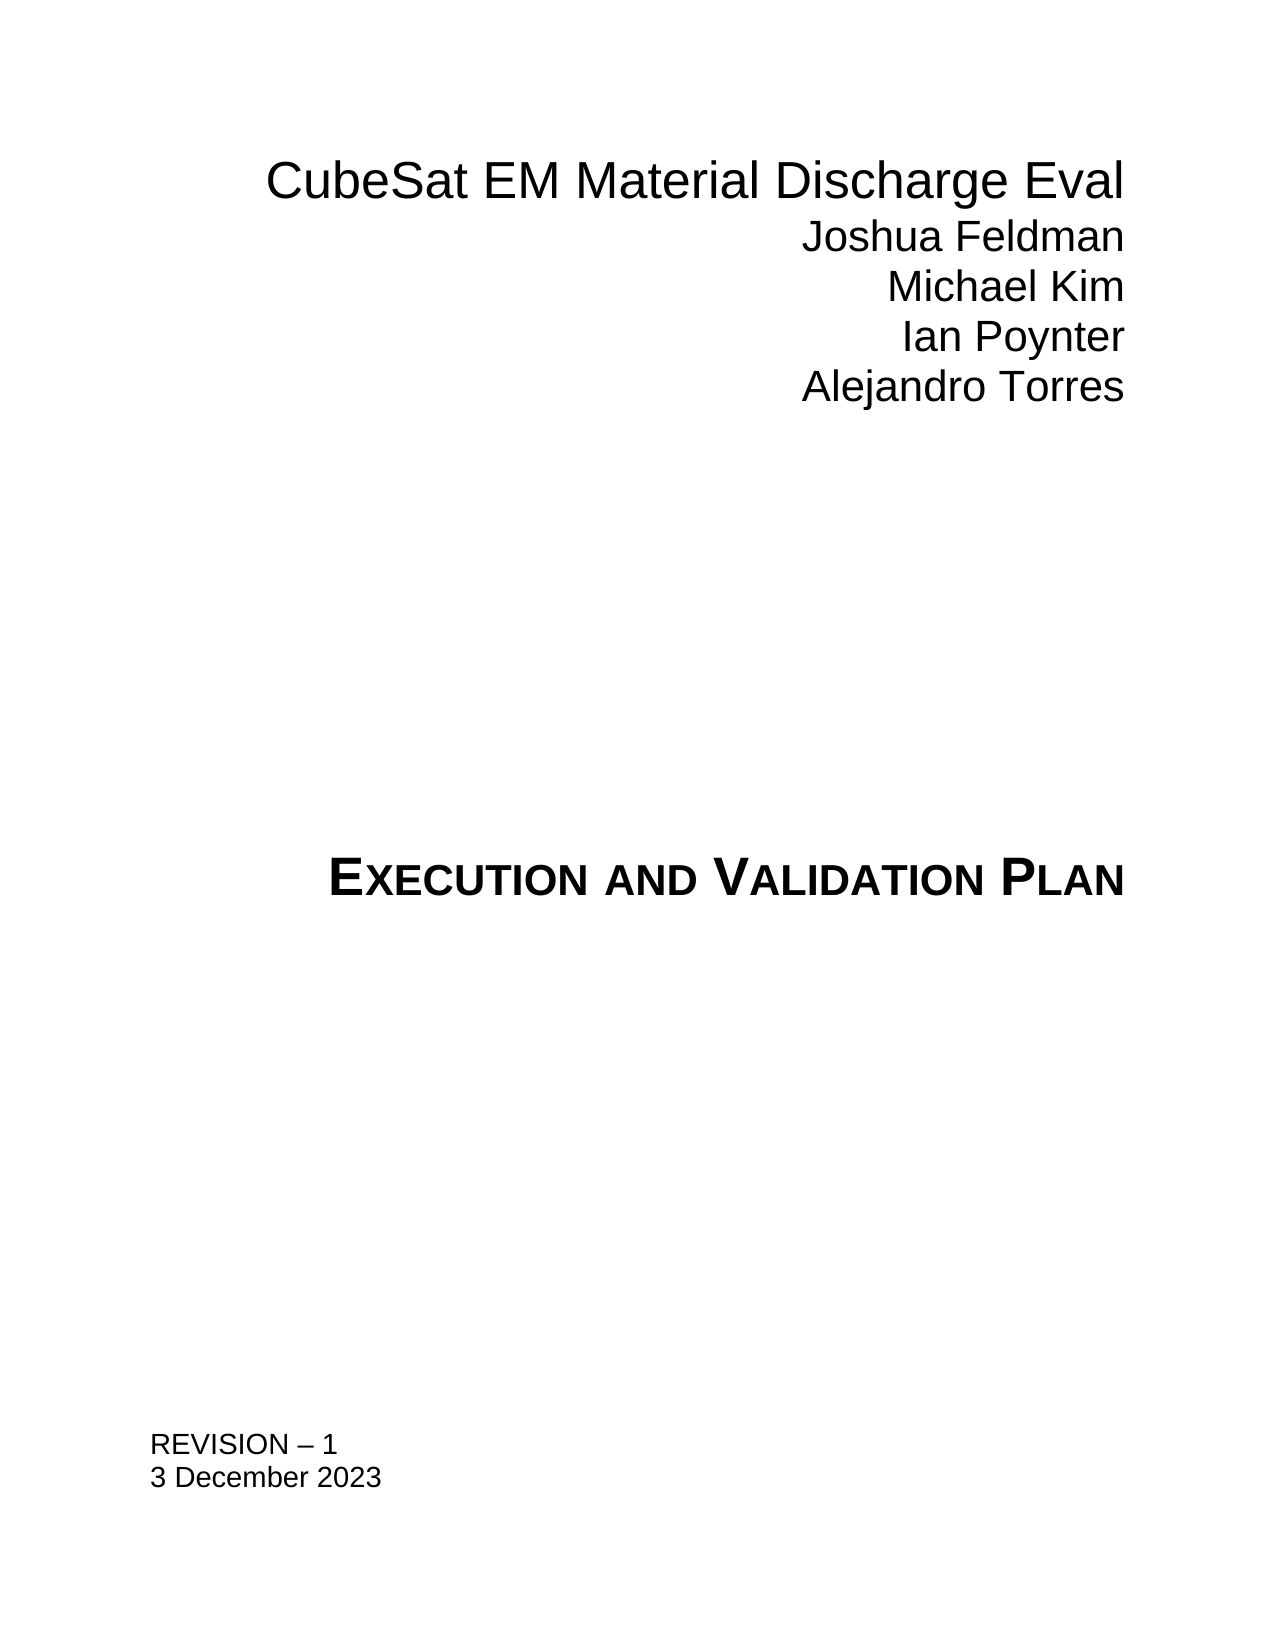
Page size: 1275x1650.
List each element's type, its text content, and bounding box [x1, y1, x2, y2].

text Michael Kim [150, 260, 1125, 311]
text 3 December 2023 [150, 1461, 1125, 1494]
text Execution and Validation Plan [150, 845, 1125, 907]
text Joshua Feldman [150, 210, 1125, 260]
text CubeSat EM Material Discharge Eval [150, 150, 1125, 210]
text Ian Poynter [150, 311, 1125, 361]
text Alejandro Torres [150, 361, 1125, 411]
text REVISION – 1 [150, 1427, 1125, 1461]
